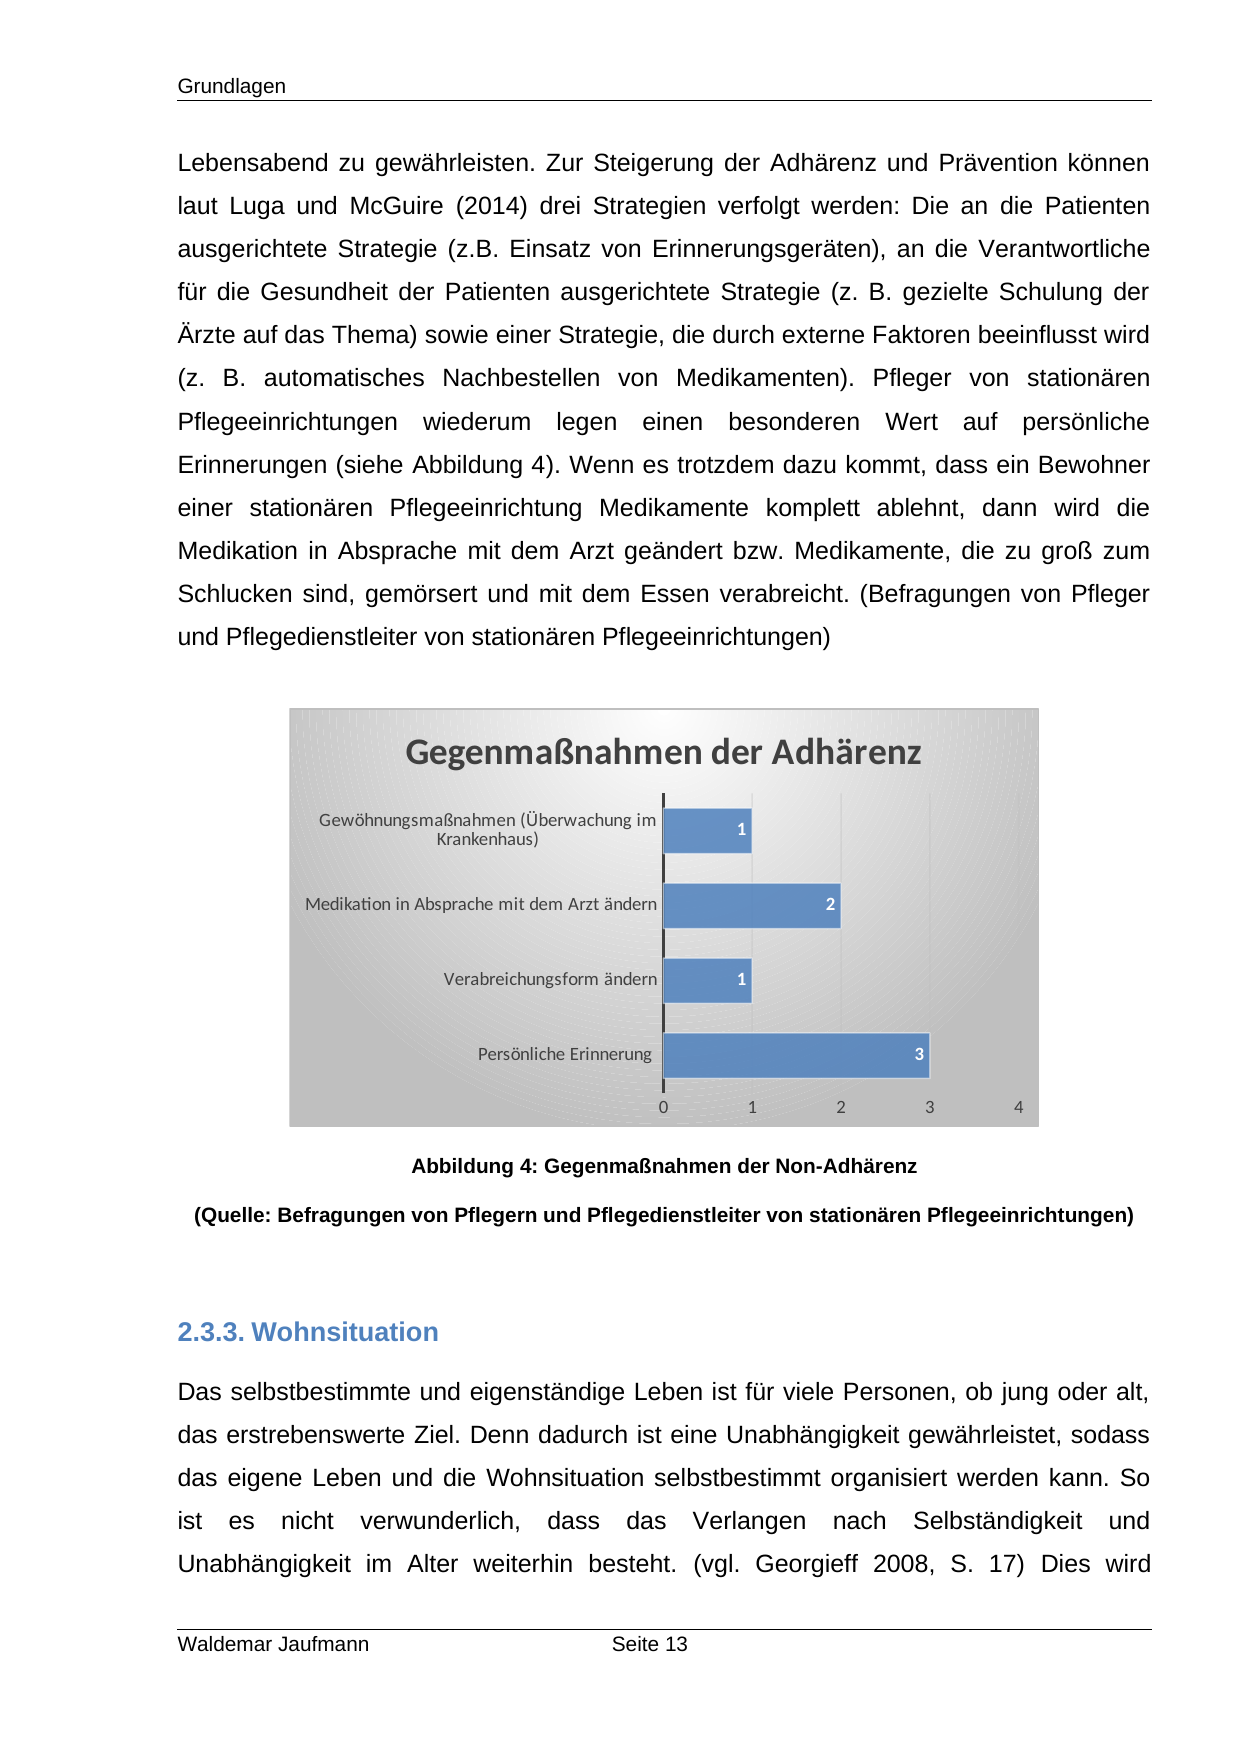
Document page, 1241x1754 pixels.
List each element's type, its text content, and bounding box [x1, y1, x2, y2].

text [177, 148, 1152, 651]
text Abbildung 4: Gegenmaßnahmen der Non-Adhärenz [177, 1154, 1152, 1178]
text (Quelle: Befragungen von Pflegern und Pflegedienstleiter von stationären Pflegeeinrichtungen) [177, 1202, 1152, 1226]
subtitle Wohnsituation [177, 1315, 1152, 1348]
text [177, 1377, 1152, 1578]
